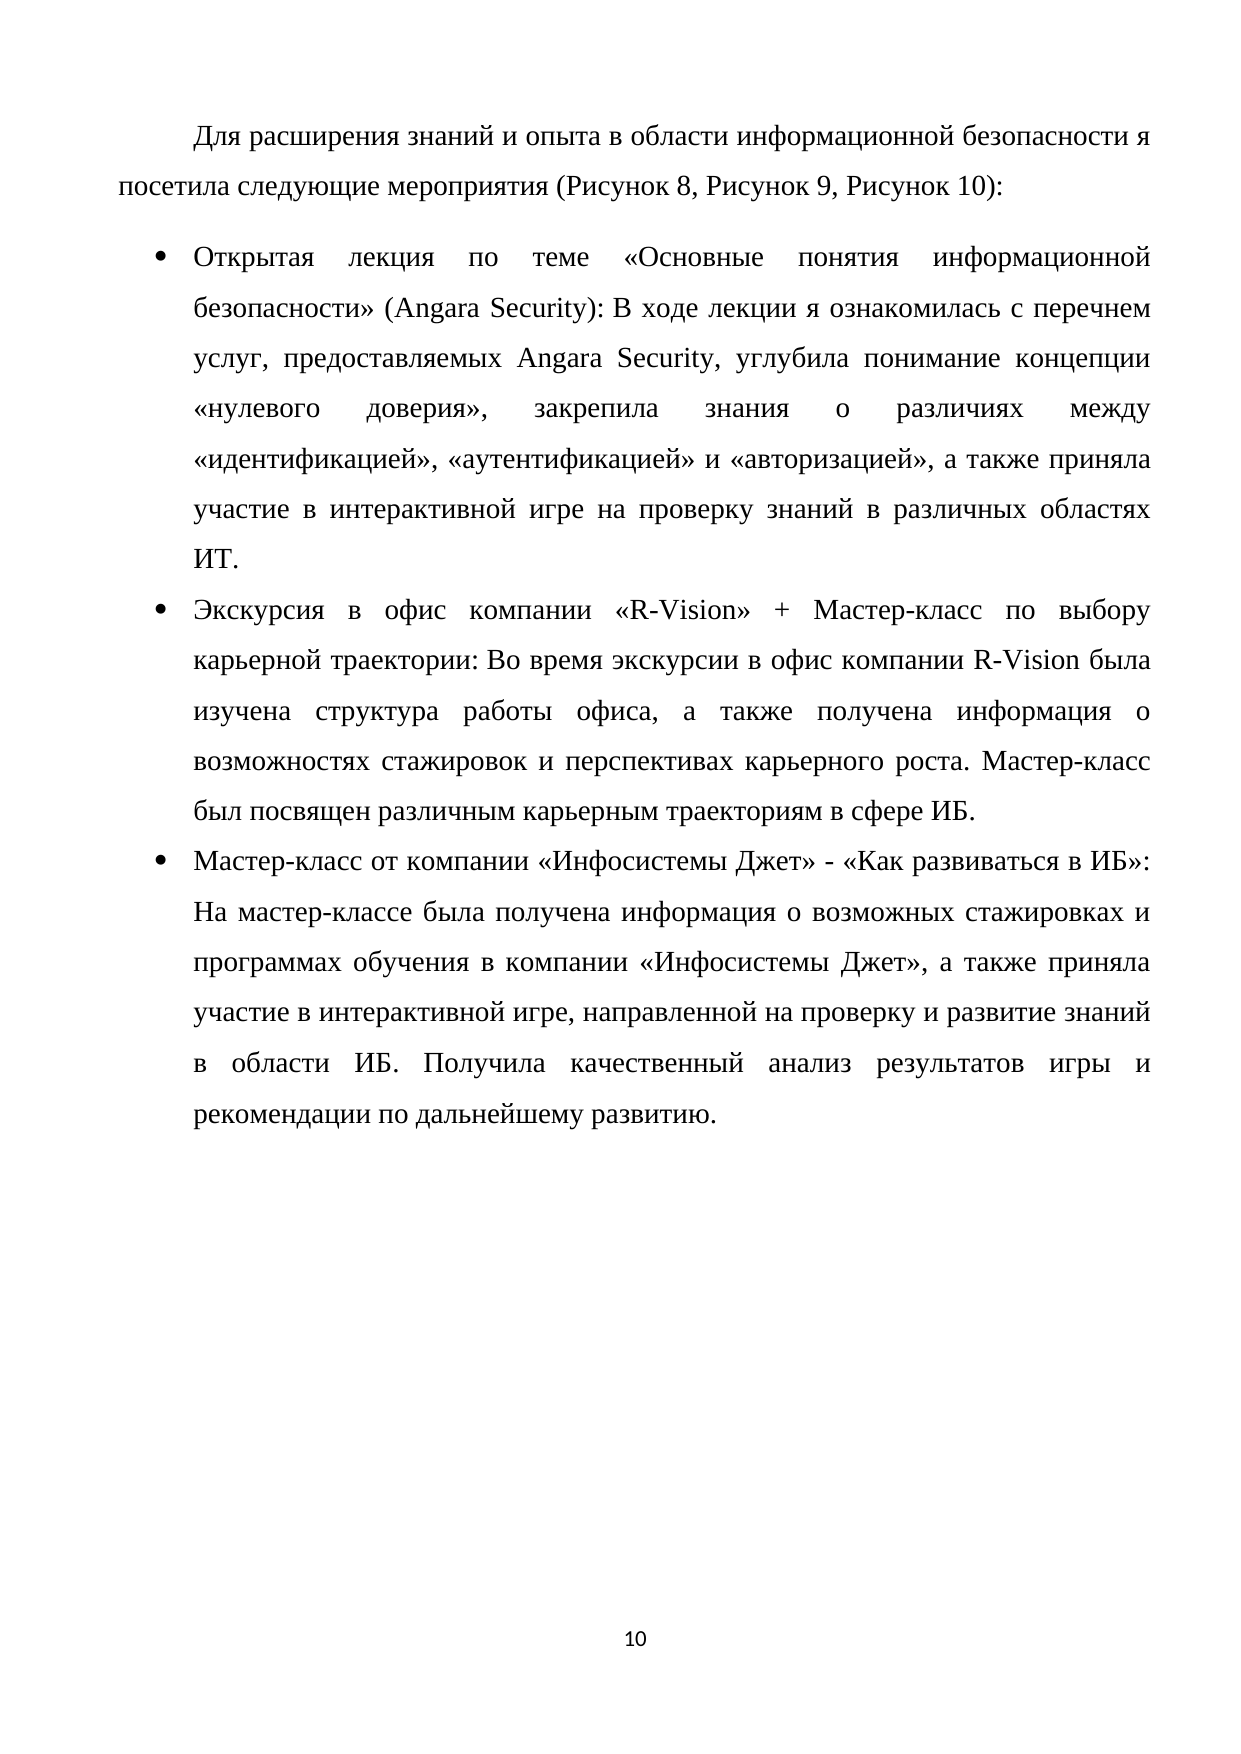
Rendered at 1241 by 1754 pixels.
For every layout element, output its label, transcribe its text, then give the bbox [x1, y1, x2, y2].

list Экскурсия в офис компании «R-Vision» + Мастер-класс по выбору карьерной траектории: Во время экскурсии в офис компании R-Vision была изучена структура работы офиса, а также получена информация о возможностях стажировок и перспективах карьерного роста. Мастер-класс был посвящен различным карьерным траекториям в сфере ИБ. [156, 592, 1152, 827]
list Открытая лекция по теме «Основные понятия информационной безопасности» (Angara Security): В ходе лекции я ознакомилась с перечнем услуг, предоставляемых Angara Security, углубила понимание концепции «нулевого доверия», закрепила знания о различиях между «идентификацией», «аутентификацией» и «авторизацией», а также приняла участие в интерактивной игре на проверку знаний в различных областях ИТ. [156, 239, 1152, 575]
text Для расширения знаний и опыта в области информационной безопасности я посетила следующие мероприятия (Рисунок 8, Рисунок 9, Рисунок 10): [118, 118, 1152, 202]
list Мастер-класс от компании «Инфосистемы Джет» - «Как развиваться в ИБ»: На мастер-классе была получена информация о возможных стажировках и программах обучения в компании «Инфосистемы Джет», а также приняла участие в интерактивной игре, направленной на проверку и развитие знаний в области ИБ. Получила качественный анализ результатов игры и рекомендации по дальнейшему развитию. [156, 843, 1152, 1129]
